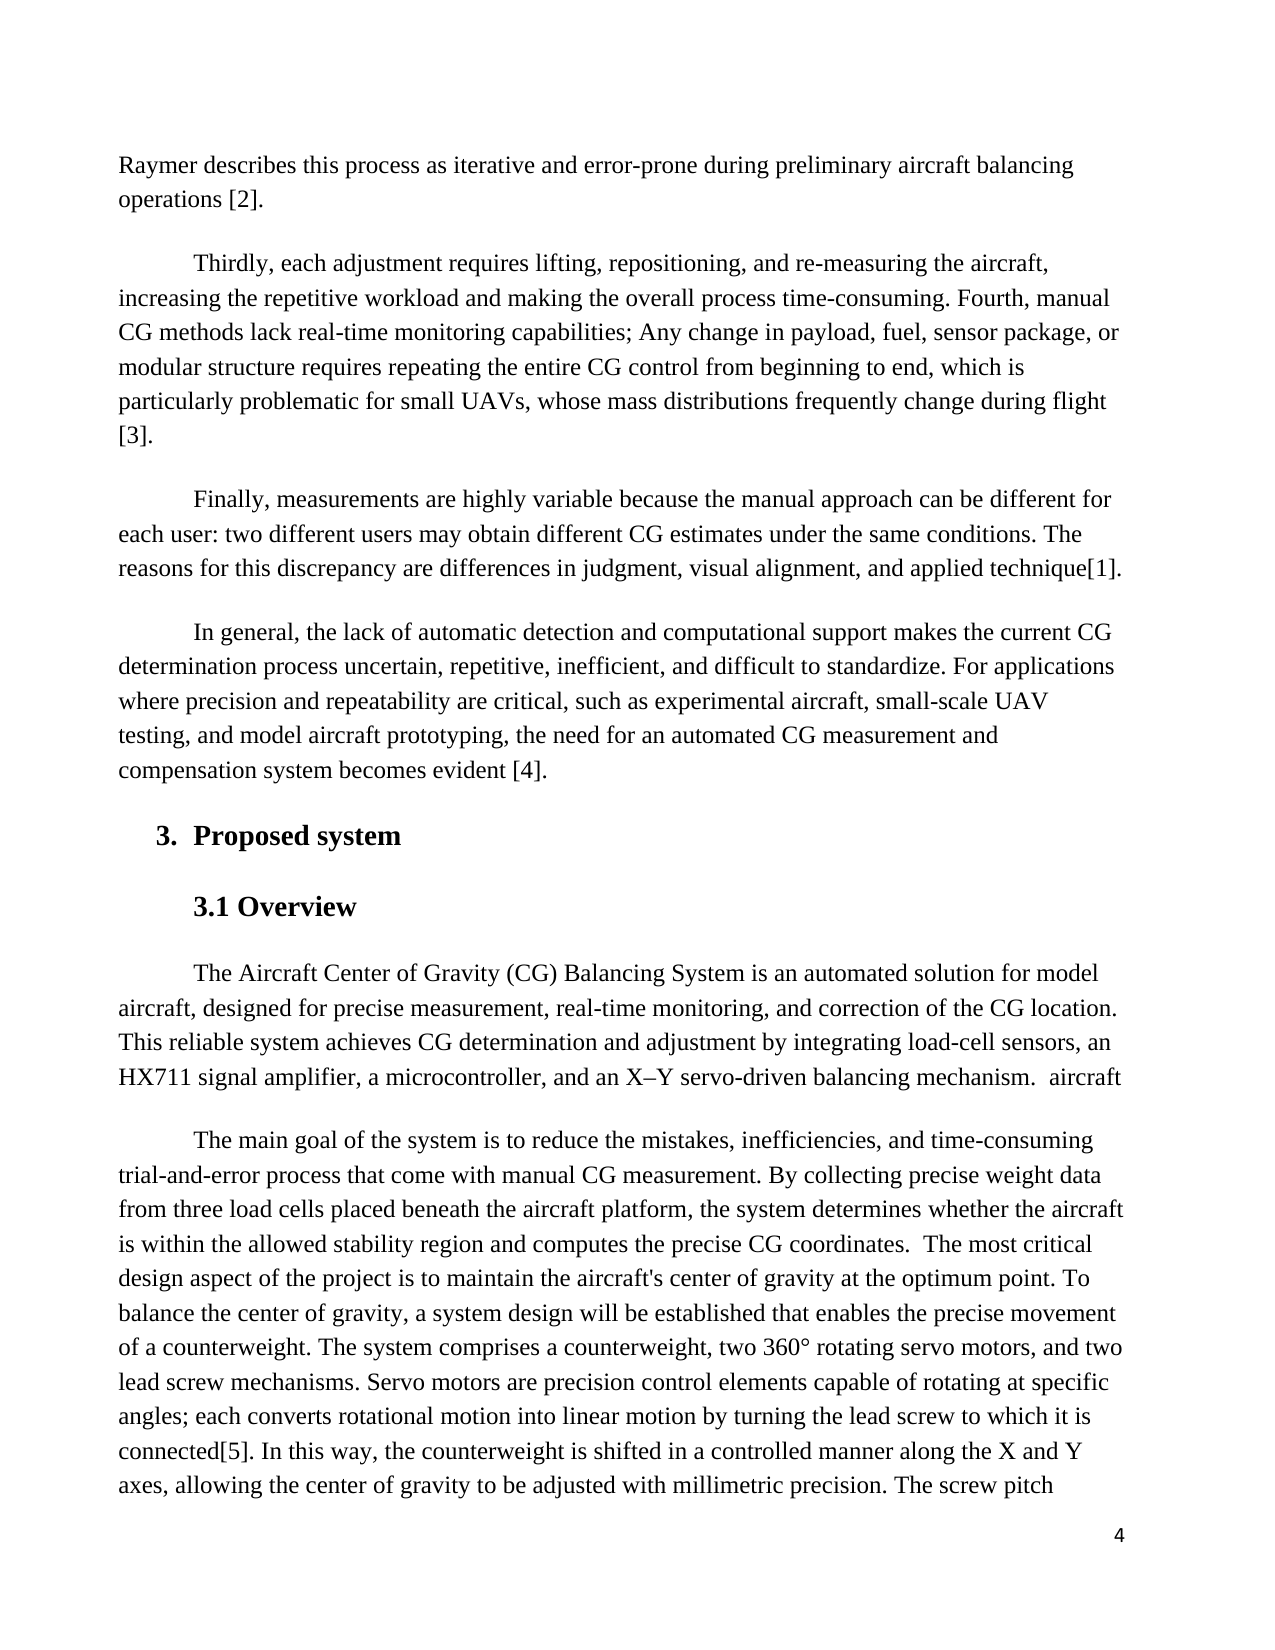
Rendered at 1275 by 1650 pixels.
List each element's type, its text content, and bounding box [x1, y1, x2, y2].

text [118, 150, 1125, 213]
list Proposed system [156, 818, 1125, 884]
text In general, the lack of automatic detection and computational support makes the current CG determination process uncertain, repetitive, inefficient, and difficult to standardize. For applications where precision and repeatability are critical, such as experimental aircraft, small-scale UAV testing, and model aircraft prototyping, the need for an automated CG measurement and compensation system becomes evident [4]. [118, 617, 1125, 783]
list Overview [193, 889, 1125, 923]
text Finally, measurements are highly variable because the manual approach can be different for each user: two different users may obtain different CG estimates under the same conditions. The reasons for this discrepancy are differences in judgment, visual alignment, and applied technique[1]. [118, 484, 1125, 582]
text Thirdly, each adjustment requires lifting, repositioning, and re-measuring the aircraft, increasing the repetitive workload and making the overall process time-consuming. Fourth, manual CG methods lack real-time monitoring capabilities; Any change in payload, fuel, sensor package, or modular structure requires repeating the entire CG control from beginning to end, which is particularly problematic for small UAVs, whose mass distributions frequently change during flight [3]. [118, 248, 1125, 449]
text The Aircraft Center of Gravity (CG) Balancing System is an automated solution for model aircraft, designed for precise measurement, real-time monitoring, and correction of the CG location. This reliable system achieves CG determination and adjustment by integrating load-cell sensors, an HX711 signal amplifier, a microcontroller, and an X–Y servo-driven balancing mechanism. aircraft [118, 958, 1125, 1091]
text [118, 1126, 1125, 1499]
